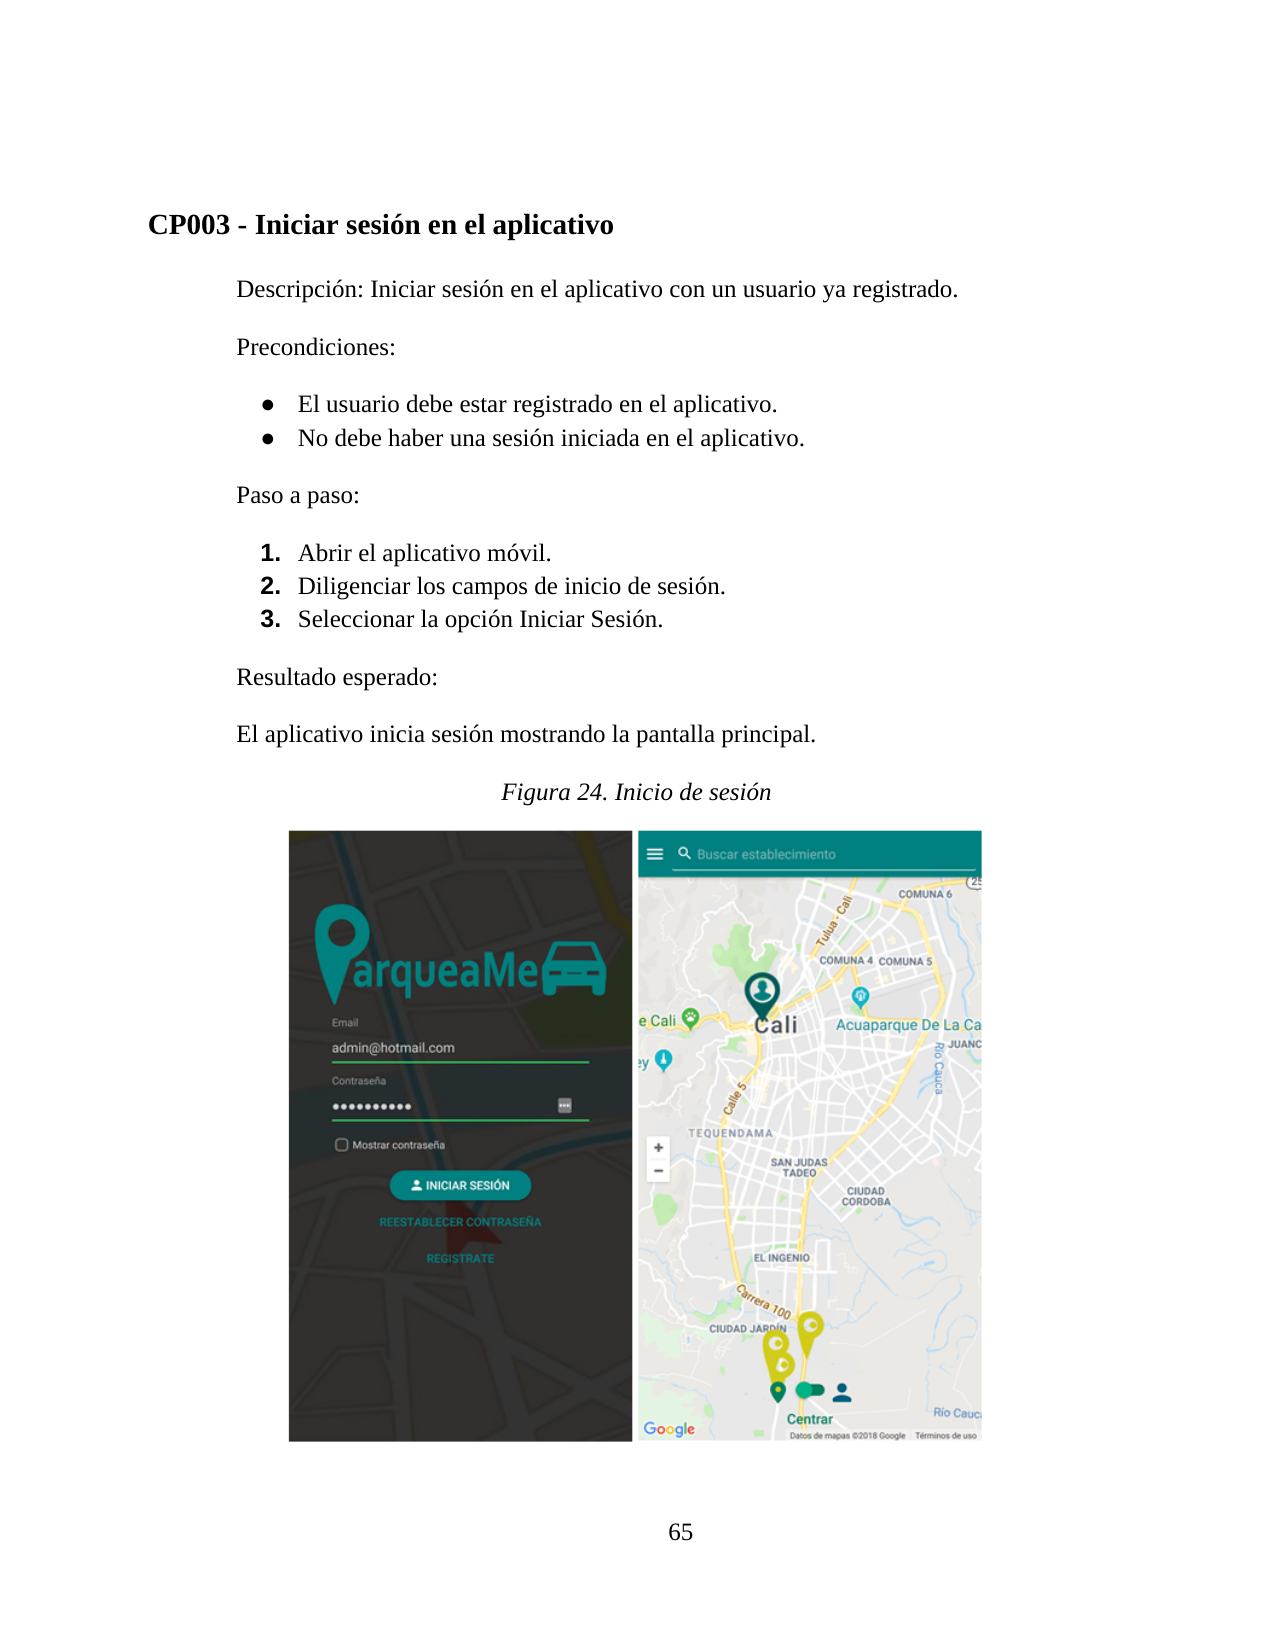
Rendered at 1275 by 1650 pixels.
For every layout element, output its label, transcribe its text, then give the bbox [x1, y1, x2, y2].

text Figura 24. Inicio de sesión [148, 777, 1125, 805]
list No debe haber una sesión iniciada en el aplicativo. [260, 423, 1125, 451]
list El usuario debe estar registrado en el aplicativo. [260, 389, 1125, 418]
list Abrir el aplicativo móvil. [260, 538, 1125, 566]
text El aplicativo inicia sesión mostrando la pantalla principal. [148, 719, 1125, 748]
list Seleccionar la opción Iniciar Sesión. [260, 604, 1125, 633]
text Precondiciones: [148, 332, 1125, 361]
text Resultado esperado: [148, 662, 1125, 690]
picture [283, 826, 989, 1449]
list Diligenciar los campos de inicio de sesión. [260, 571, 1125, 599]
text Paso a paso: [148, 480, 1125, 509]
text Descripción: Iniciar sesión en el aplicativo con un usuario ya registrado. [148, 274, 1125, 303]
text CP003 - Iniciar sesión en el aplicativo [148, 207, 1125, 241]
